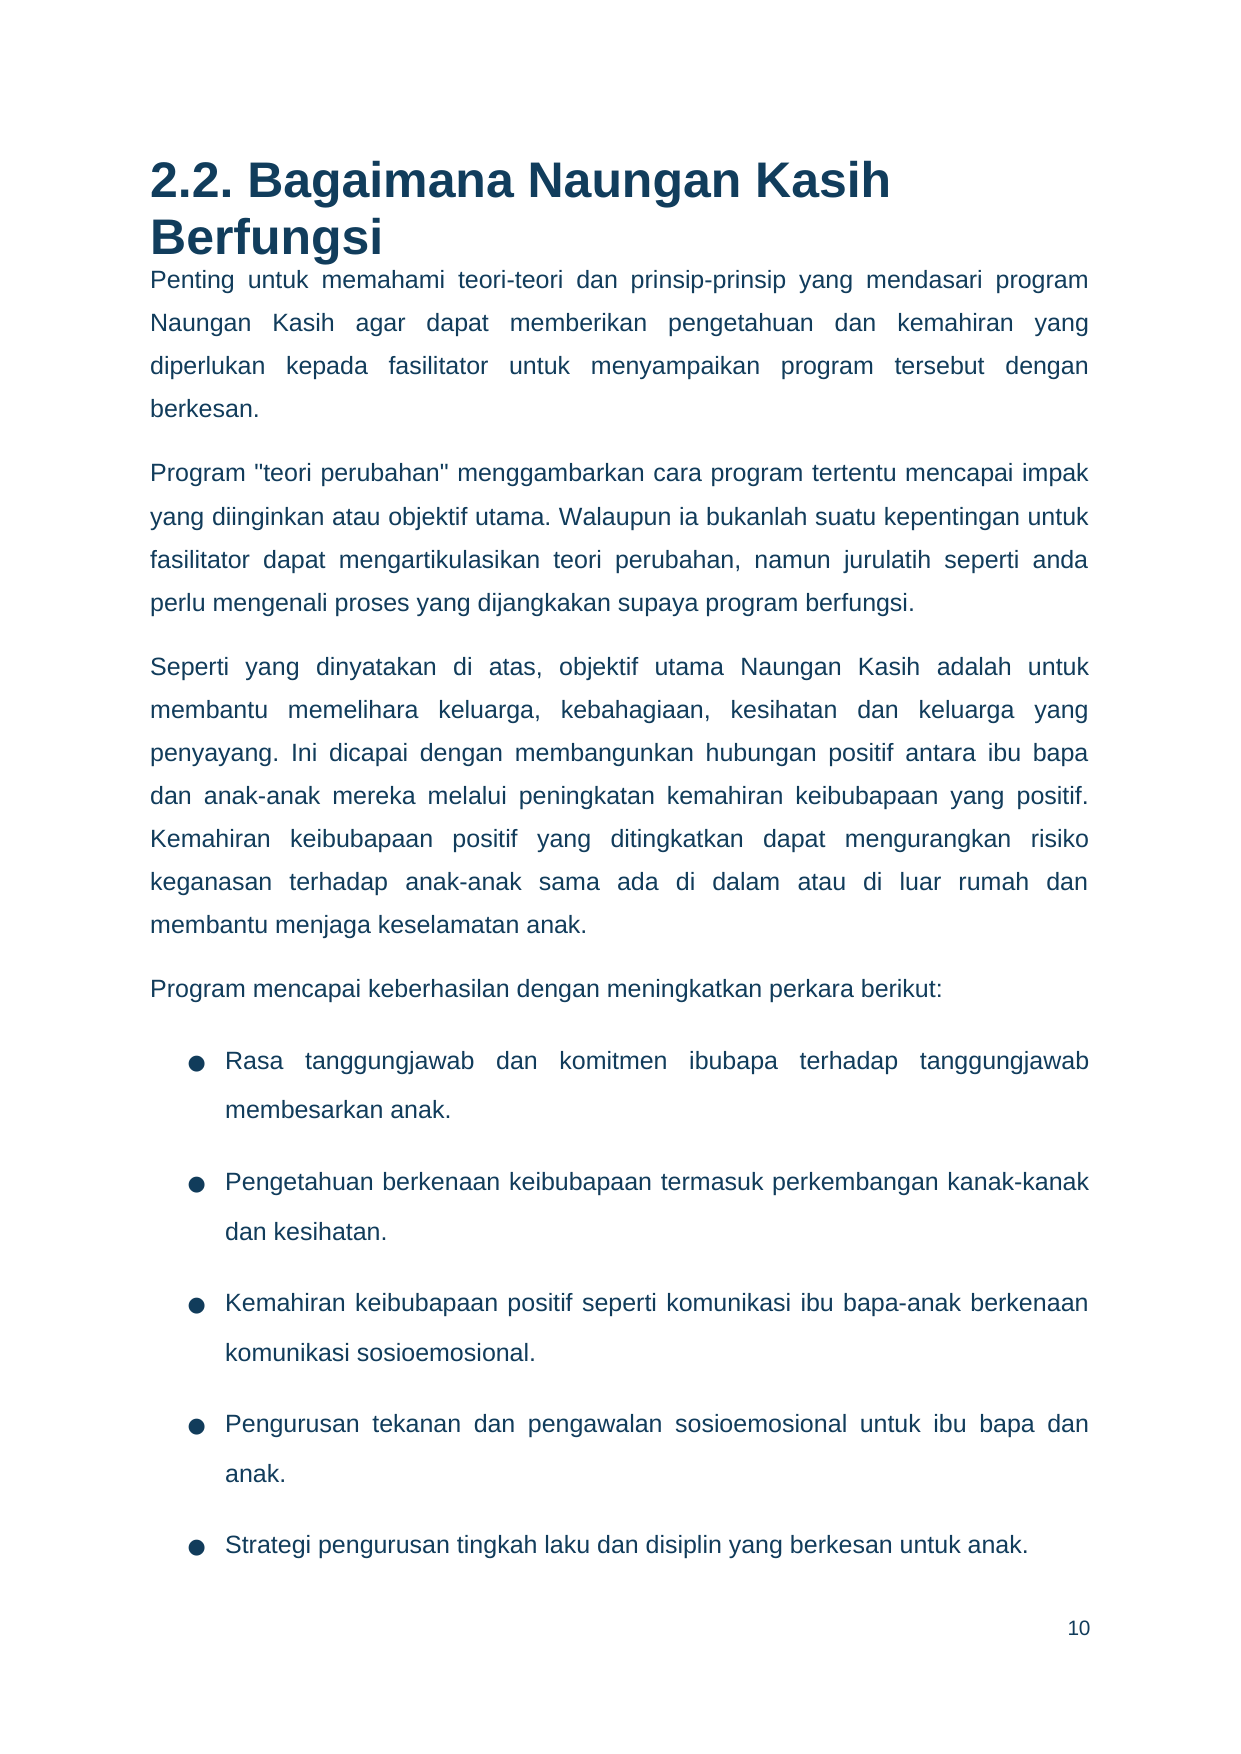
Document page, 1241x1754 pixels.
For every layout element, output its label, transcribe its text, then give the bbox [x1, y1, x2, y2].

text Penting untuk memahami teori-teori dan prinsip-prinsip yang mendasari program Naungan Kasih agar dapat memberikan pengetahuan dan kemahiran yang diperlukan kepada fasilitator untuk menyampaikan program tersebut dengan berkesan. [150, 265, 1090, 423]
text Program mencapai keberhasilan dengan meningkatkan perkara berikut: [150, 974, 1090, 1003]
text Seperti yang dinyatakan di atas, objektif utama Naungan Kasih adalah untuk membantu memelihara keluarga, kebahagiaan, kesihatan dan keluarga yang penyayang. Ini dicapai dengan membangunkan hubungan positif antara ibu bapa dan anak-anak mereka melalui peningkatan kemahiran keibubapaan yang positif. Kemahiran keibubapaan positif yang ditingkatkan dapat mengurangkan risiko keganasan terhadap anak-anak sama ada di dalam atau di luar rumah dan membantu menjaga keselamatan anak. [150, 652, 1090, 939]
list Kemahiran keibubapaan positif seperti komunikasi ibu bapa-anak berkenaan komunikasi sosioemosional. [187, 1280, 1090, 1366]
list Rasa tanggungjawab dan komitmen ibubapa terhadap tanggungjawab membesarkan anak. [187, 1038, 1090, 1124]
text Program "teori perubahan" menggambarkan cara program tertentu mencapai impak yang diinginkan atau objektif utama. Walaupun ia bukanlah suatu kepentingan untuk fasilitator dapat mengartikulasikan teori perubahan, namun jurulatih seperti anda perlu mengenali proses yang dijangkakan supaya program berfungsi. [150, 458, 1090, 616]
subtitle 2.2. Bagaimana Naungan Kasih Berfungsi [150, 150, 1090, 265]
list Strategi pengurusan tingkah laku dan disiplin yang berkesan untuk anak. [187, 1522, 1090, 1565]
list Pengurusan tekanan dan pengawalan sosioemosional untuk ibu bapa dan anak. [187, 1401, 1090, 1487]
list Pengetahuan berkenaan keibubapaan termasuk perkembangan kanak-kanak dan kesihatan. [187, 1159, 1090, 1245]
